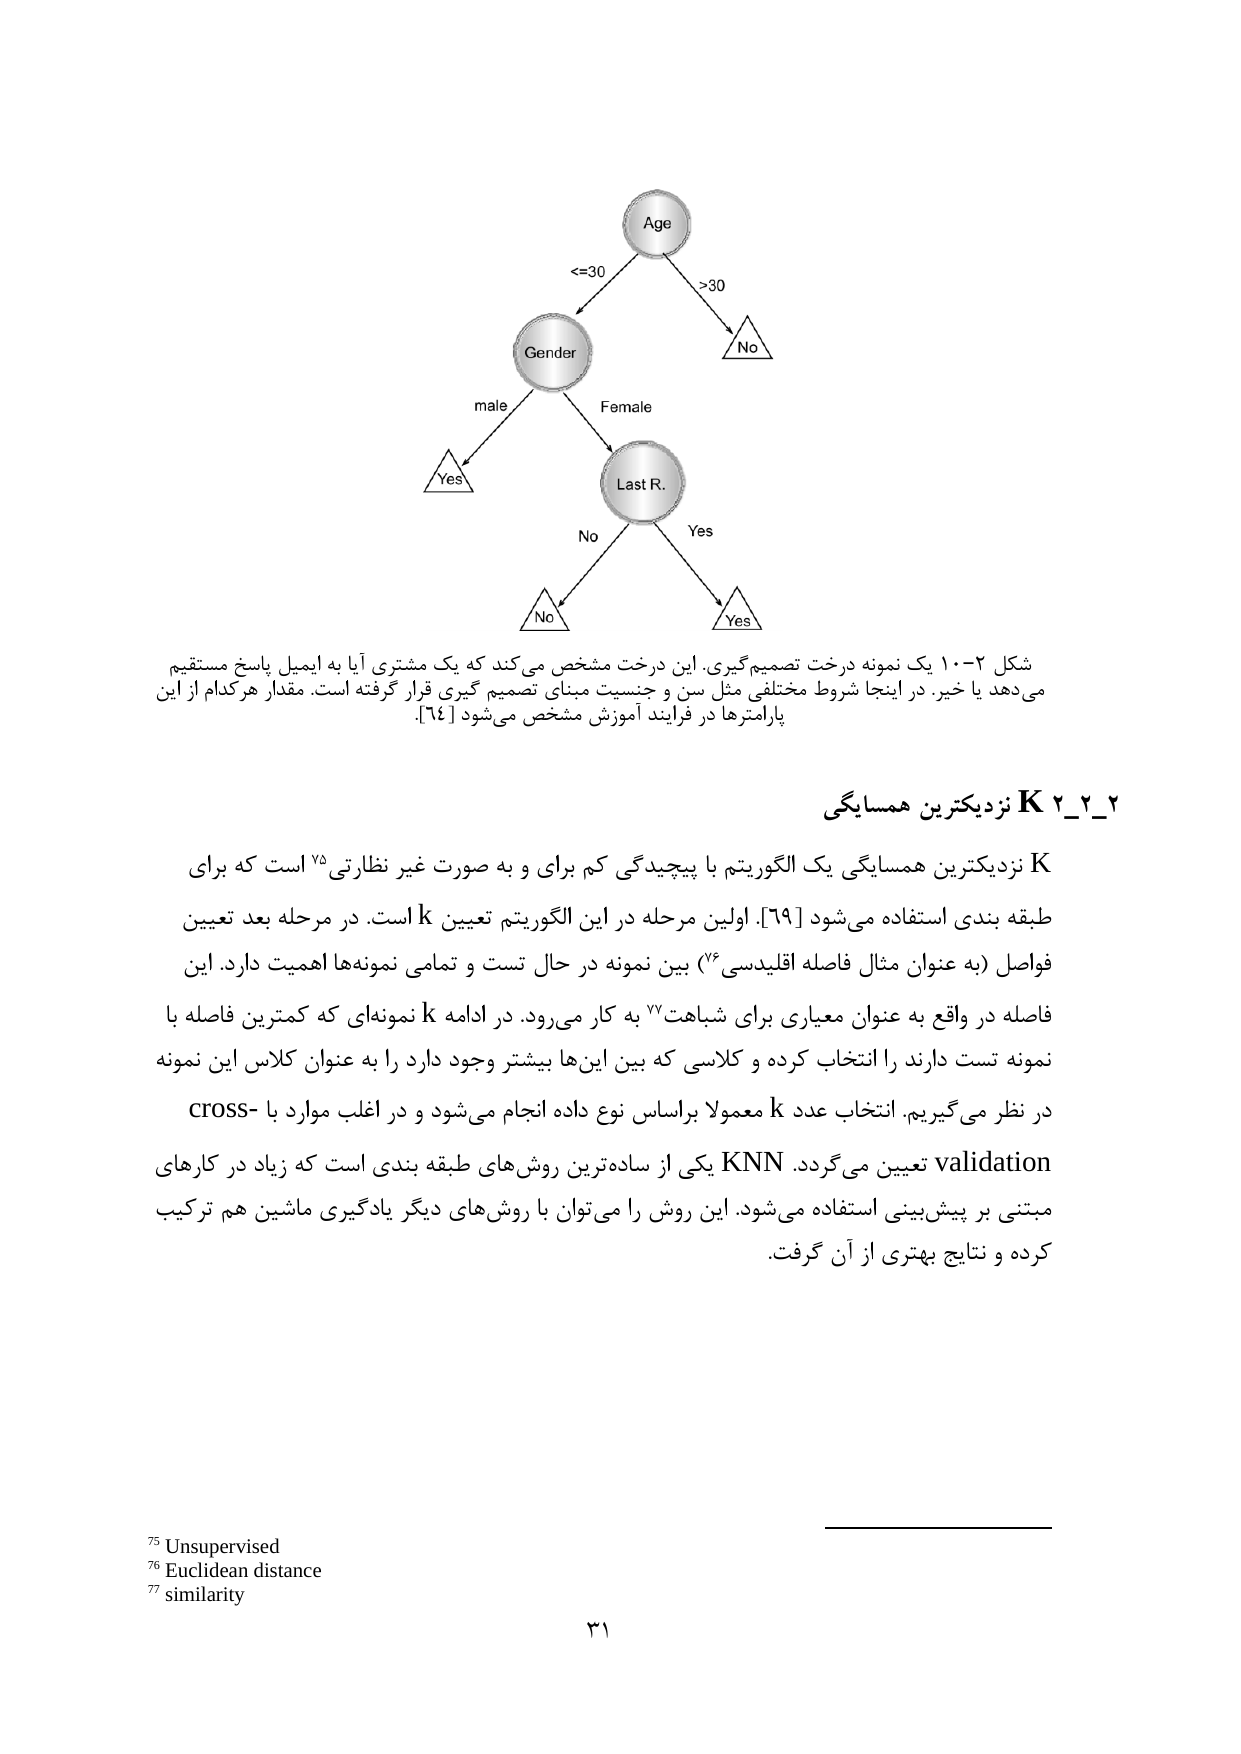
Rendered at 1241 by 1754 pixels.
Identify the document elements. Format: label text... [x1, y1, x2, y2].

subtitle K نزدیکترین همسایگی [148, 781, 1051, 824]
text شکل ‏2–1 یک نمونه درخت تصمیم‌گیری. این درخت مشخص می‌کند که یک مشتری آیا به ایمیل پاسخ مستقیم می‌دهد یا خیر. در اینجا شروط مختلفی مثل سن و جنسیت مبنای تصمیم گیری قرار گرفته است. مقدار هرکدام از این پارامترها در فرایند آموزش مشخص می‌شود. [148, 654, 1051, 731]
text K نزدیکترین همسایگی یک الگوریتم با پیچیدگی کم برای و به صورت غیر نظارتی است که برای طبقه بندی استفاده می‌شود. اولین مرحله در این الگوریتم تعیین k است. در مرحله بعد تعیین فواصل (به عنوان مثال فاصله اقلیدسی) بین نمونه در حال تست و تمامی نمونه‌ها اهمیت دارد. این فاصله در واقع به عنوان معیاری برای شباهت به کار می‌رود. در ادامه k نمونه‌ای که کمترین فاصله با نمونه تست دارند را انتخاب کرده و کلاسی که بین این‌ها بیشتر وجود دارد را به عنوان کلاس این نمونه در نظر می‌گیریم. انتخاب عدد k معمولا براساس نوع داده انجام می‌شود و در اغلب موارد با cross-validation تعیین می‌گردد. KNN یکی از ساده‌ترین روش‌های طبقه بندی است که زیاد در کارهای مبتنی بر پیش‌بینی استفاده می‌شود. این روش را می‌توان با روش‌های دیگر یادگیری ماشین هم ترکیب کرده و نتایج بهتری از آن گرفت. [148, 846, 1051, 1269]
picture [402, 177, 797, 641]
